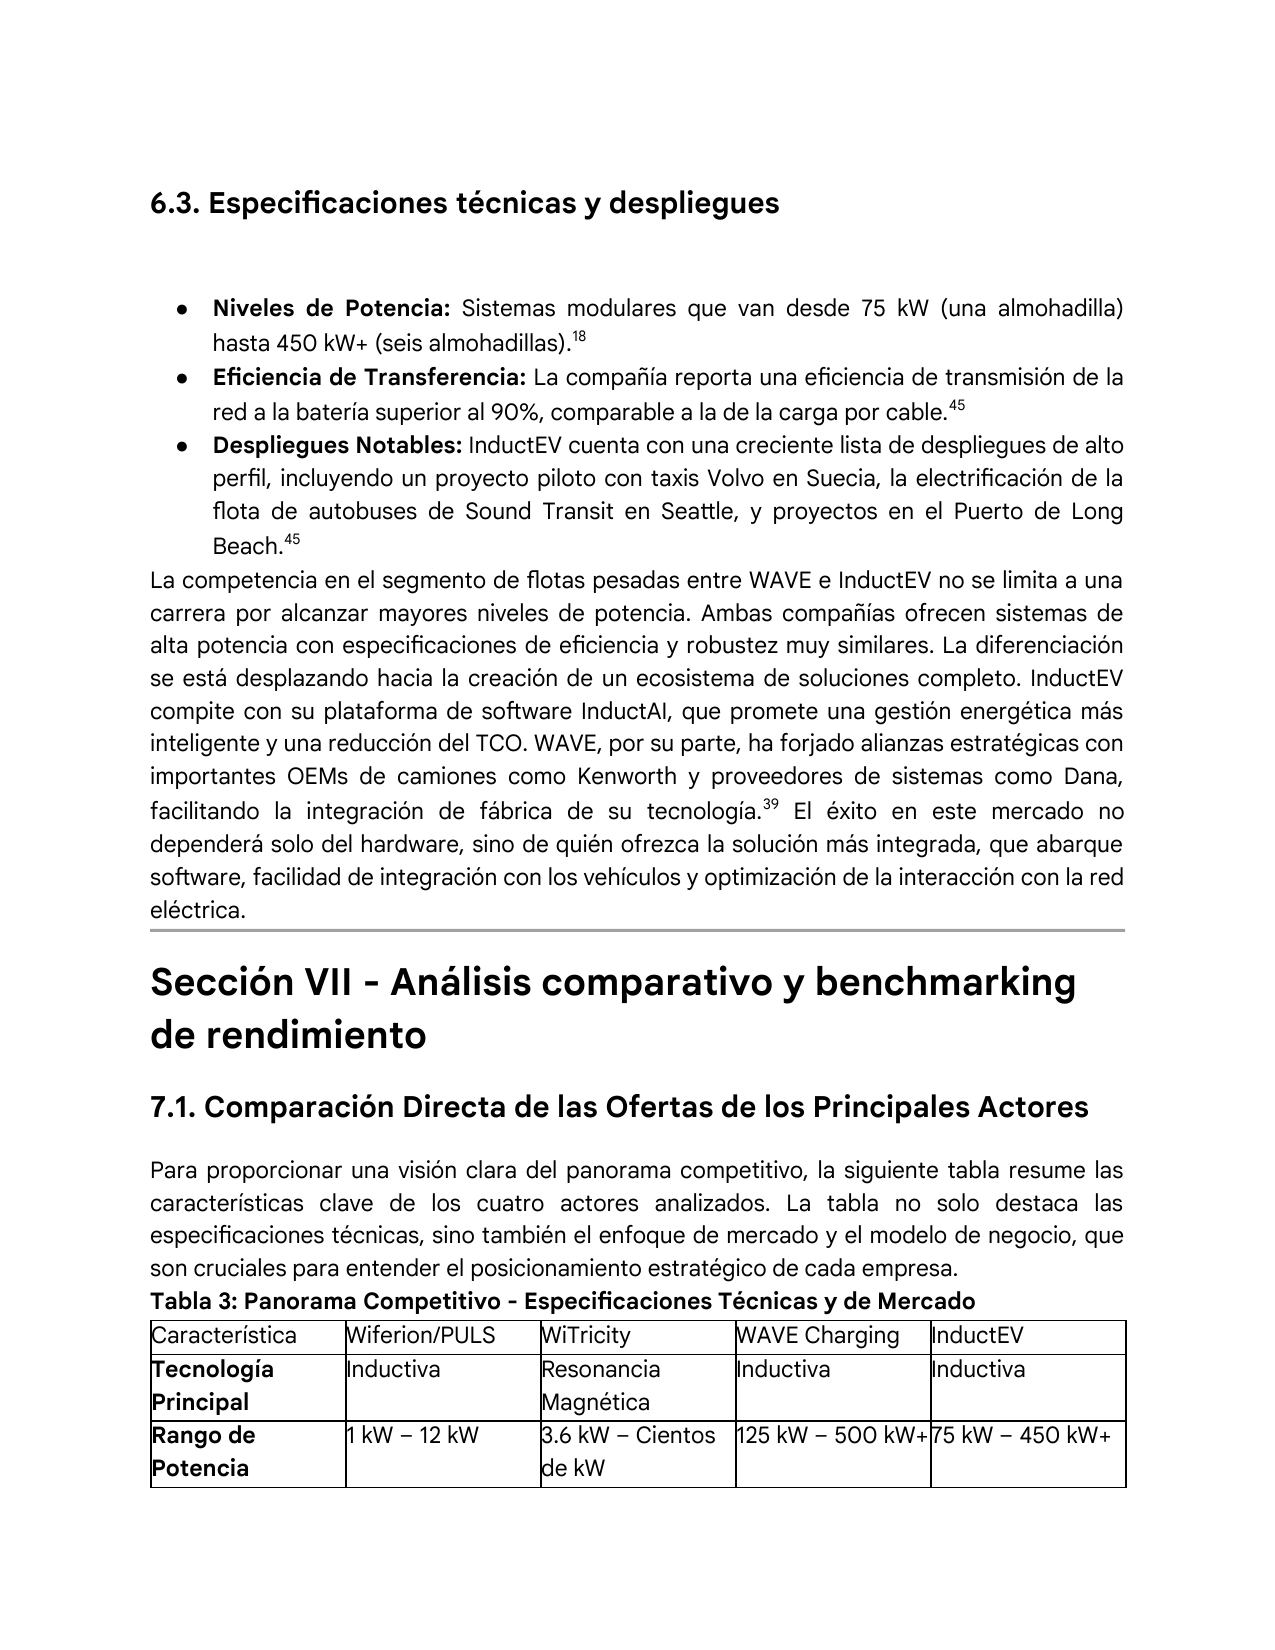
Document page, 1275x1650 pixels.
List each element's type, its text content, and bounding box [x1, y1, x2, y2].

subtitle 7.1. Comparación Directa de las Ofertas de los Principales Actores [150, 1089, 1125, 1126]
table_header Característica [152, 1321, 345, 1353]
list Eficiencia de Transferencia: La compañía reporta una eficiencia de transmisión de la red a la batería superior al 90%, comparable a la de la carga por cable.45 [175, 363, 1125, 427]
table_header InductEV [932, 1321, 1125, 1353]
table_cell Rango de Potencia [152, 1422, 345, 1487]
table_cell 125 kW – 500 kW+ [737, 1422, 930, 1487]
table_cell Inductiva [932, 1355, 1125, 1420]
text Para proporcionar una visión clara del panorama competitivo, la siguiente tabla resume las características clave de los cuatro actores analizados. La tabla no solo destaca las especificaciones técnicas, sino también el enfoque de mercado y el modelo de negocio, que son cruciales para entender el posicionamiento estratégico de cada empresa. [150, 1156, 1125, 1283]
table_cell 3.6 kW – Cientos de kW [542, 1422, 735, 1487]
table_cell Tecnología Principal [152, 1355, 345, 1420]
list Niveles de Potencia: Sistemas modulares que van desde 75 kW (una almohadilla) hasta 450 kW+ (seis almohadillas).18 [175, 294, 1125, 358]
text Tabla 3: Panorama Competitivo - Especificaciones Técnicas y de Mercado [150, 1287, 1125, 1316]
text La competencia en el segmento de flotas pesadas entre WAVE e InductEV no se limita a una carrera por alcanzar mayores niveles de potencia. Ambas compañías ofrecen sistemas de alta potencia con especificaciones de eficiencia y robustez muy similares. La diferenciación se está desplazando hacia la creación de un ecosistema de soluciones completo. InductEV compite con su plataforma de software InductAI, que promete una gestión energética más inteligente y una reducción del TCO. WAVE, por su parte, ha forjado alianzas estratégicas con importantes OEMs de camiones como Kenworth y proveedores de sistemas como Dana, facilitando la integración de fábrica de su tecnología.39 El éxito en este mercado no dependerá solo del hardware, sino de quién ofrezca la solución más integrada, que abarque software, facilidad de integración con los vehículos y optimización de la interacción con la red eléctrica. [150, 566, 1125, 925]
table_header WAVE Charging [737, 1321, 930, 1353]
table_cell Resonancia Magnética [542, 1355, 735, 1420]
subtitle 6.3. Especificaciones técnicas y despliegues [150, 186, 1125, 222]
table_cell 1 kW – 12 kW [347, 1422, 540, 1487]
table_cell Inductiva [347, 1355, 540, 1420]
subtitle Sección VII - Análisis comparativo y benchmarking de rendimiento [150, 959, 1125, 1059]
table_cell 75 kW – 450 kW+ [932, 1422, 1125, 1487]
table_cell Inductiva [737, 1355, 930, 1420]
list Despliegues Notables: InductEV cuenta con una creciente lista de despliegues de alto perfil, incluyendo un proyecto piloto con taxis Volvo en Suecia, la electrificación de la flota de autobuses de Sound Transit en Seattle, y proyectos en el Puerto de Long Beach.45 [175, 432, 1125, 562]
table_header Wiferion/PULS [347, 1321, 540, 1353]
table_header WiTricity [542, 1321, 735, 1353]
